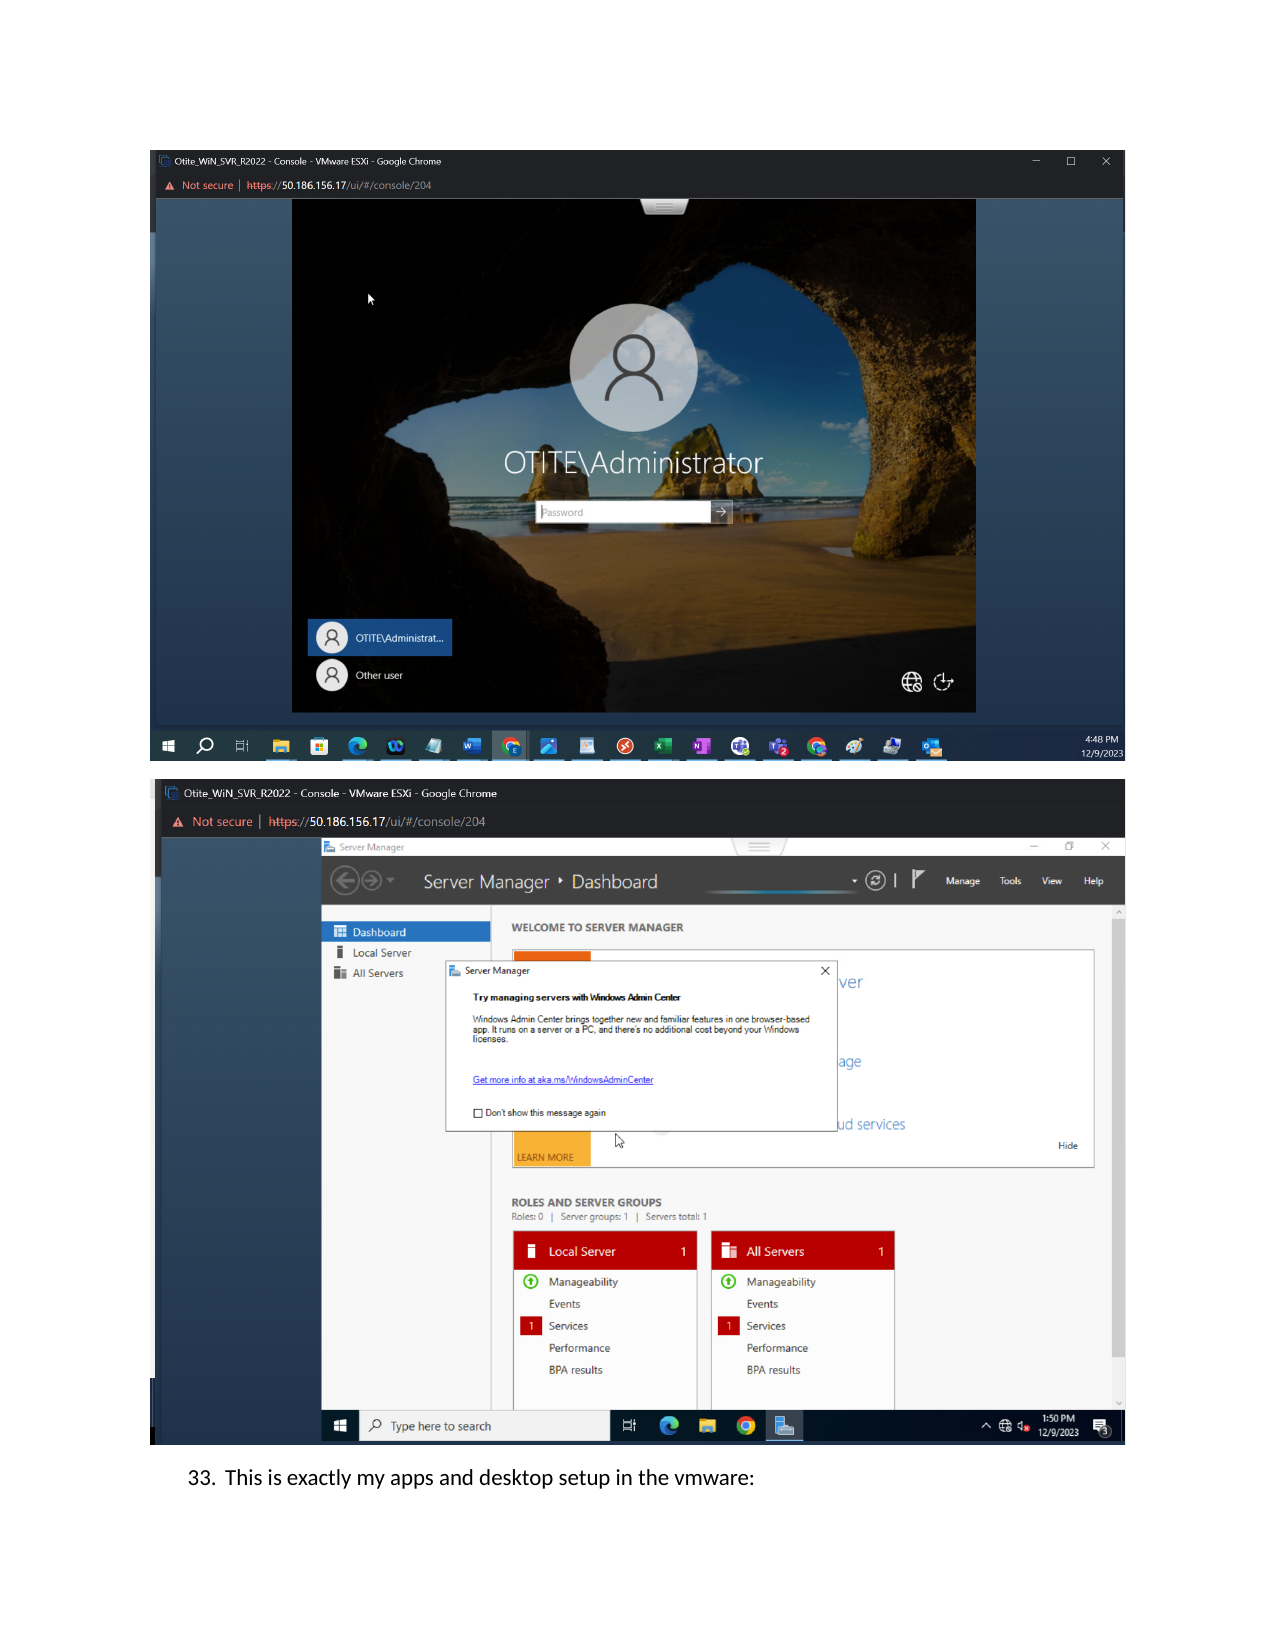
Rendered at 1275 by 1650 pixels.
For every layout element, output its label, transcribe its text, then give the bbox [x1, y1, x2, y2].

picture [150, 779, 1125, 1445]
picture [150, 150, 1125, 761]
list This is exactly my apps and desktop setup in the vmware: [187, 1463, 1125, 1491]
